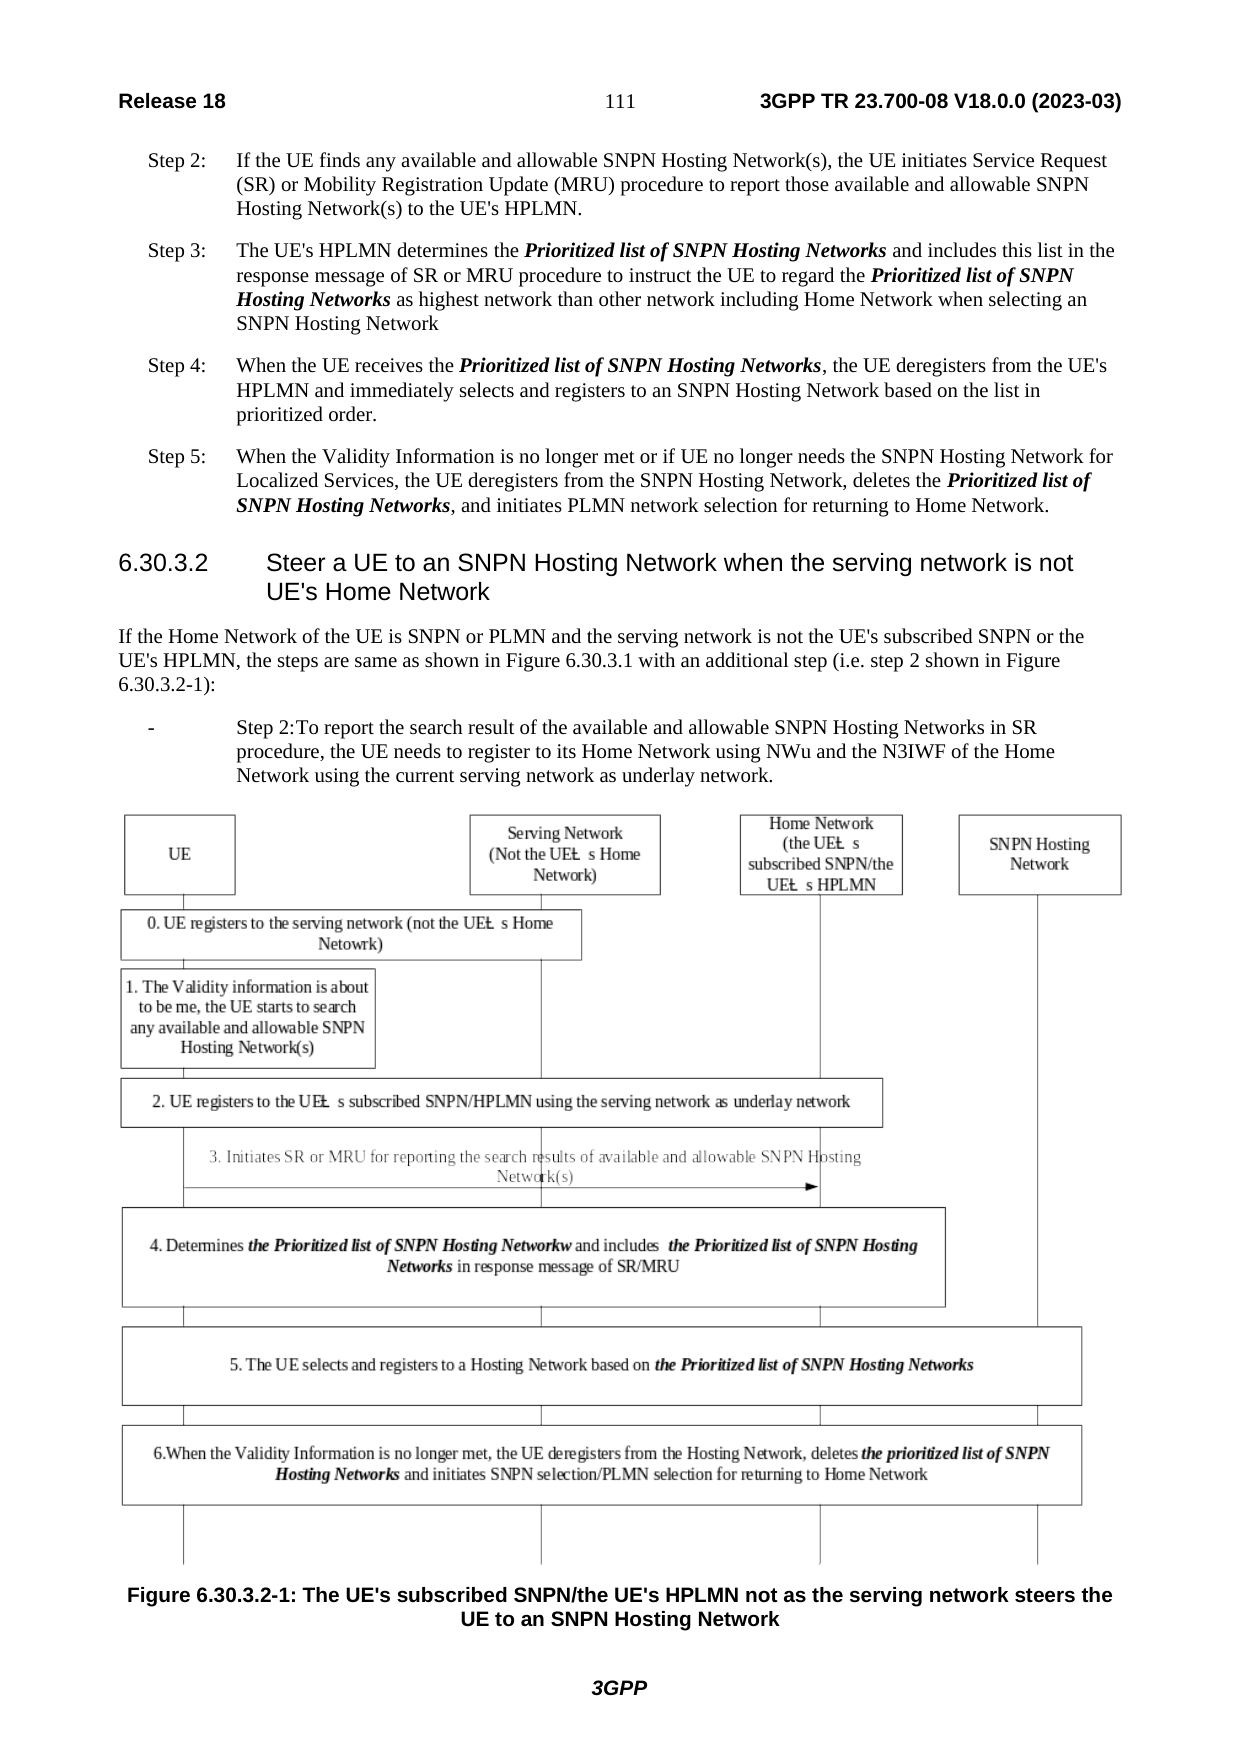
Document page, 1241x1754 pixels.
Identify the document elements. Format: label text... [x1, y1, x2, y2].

text Step 3: The UE's HPLMN determines the Prioritized list of SNPN Hosting Networks and includes this list in the response message of SR or MRU procedure to instruct the UE to regard the Prioritized list of SNPN Hosting Networks as highest network than other network including Home Network when selecting an SNPN Hosting Network [148, 238, 1122, 335]
text Step 2: If the UE finds any available and allowable SNPN Hosting Network(s), the UE initiates Service Request (SR) or Mobility Registration Update (MRU) procedure to report those available and allowable SNPN Hosting Network(s) to the UE's HPLMN. [148, 147, 1122, 220]
text If the Home Network of the UE is SNPN or PLMN and the serving network is not the UE's subscribed SNPN or the UE's HPLMN, the steps are same as shown in Figure 6.30.3.1 with an additional step (i.e. step 2 shown in Figure 6.30.3.2-1): [118, 624, 1122, 696]
text Step 5: When the Validity Information is no longer met or if UE no longer needs the SNPN Hosting Network for Localized Services, the UE deregisters from the SNPN Hosting Network, deletes the Prioritized list of SNPN Hosting Networks, and initiates PLMN network selection for returning to Home Network. [148, 444, 1122, 517]
subtitle 6.30.3.2 Steer a UE to an SNPN Hosting Network when the serving network is not UE's Home Network [118, 548, 1122, 605]
text Step 4: When the UE receives the Prioritized list of SNPN Hosting Networks, the UE deregisters from the UE's HPLMN and immediately selects and registers to an SNPN Hosting Network based on the list in prioritized order. [148, 353, 1122, 426]
text Figure 6.30.3.2-1: The UE's subscribed SNPN/the UE's HPLMN not as the serving network steers the UE to an SNPN Hosting Network [118, 1583, 1122, 1631]
text - Step 2: To report the search result of the available and allowable SNPN Hosting Networks in SR procedure, the UE needs to register to its Home Network using NWu and the N3IWF of the Home Network using the current serving network as underlay network. [148, 715, 1122, 787]
